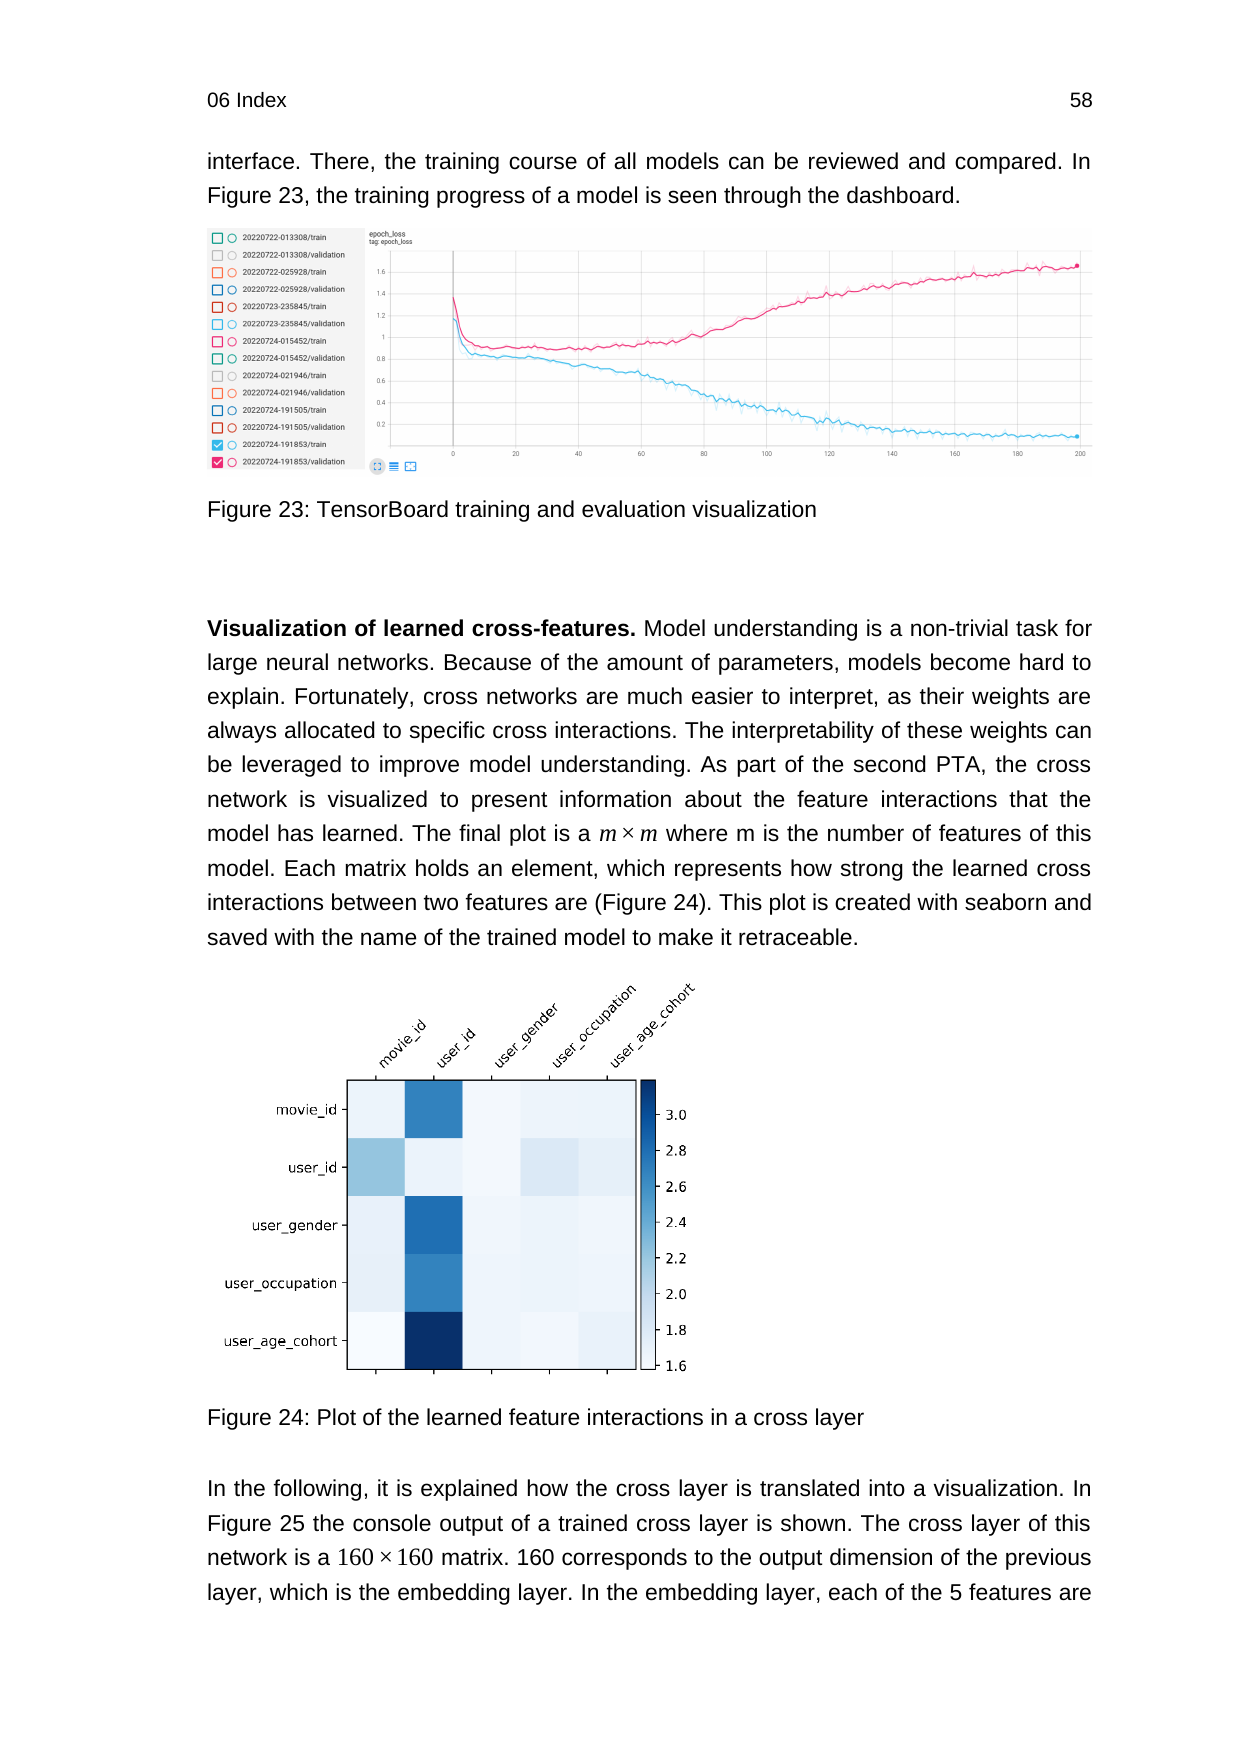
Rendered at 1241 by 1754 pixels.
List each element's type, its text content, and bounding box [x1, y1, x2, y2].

text Figure 24: Plot of the learned feature interactions in a cross layer [207, 1404, 1092, 1430]
picture [206, 228, 1093, 477]
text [207, 1475, 1092, 1606]
text Visualization of learned cross-features. Model understanding is a non-trivial task for large neural networks. Because of the amount of parameters, models become hard to explain. Fortunately, cross networks are much easier to interpret, as their weights are always allocated to specific cross interactions. The interpretability of these weights can be leveraged to improve model understanding. As part of the second PTA, the cross network is visualized to present information about the feature interactions that the model has learned. The final plot is a where m is the number of features of this model. Each matrix holds an element, which represents how strong the learned cross interactions between two features are (Figure 23). This plot is created with seaborn and saved with the name of the trained model to make it retraceable. [207, 615, 1092, 950]
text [207, 148, 1092, 208]
picture [213, 970, 707, 1384]
text Figure 23: TensorBoard training and evaluation visualization [207, 496, 1092, 523]
